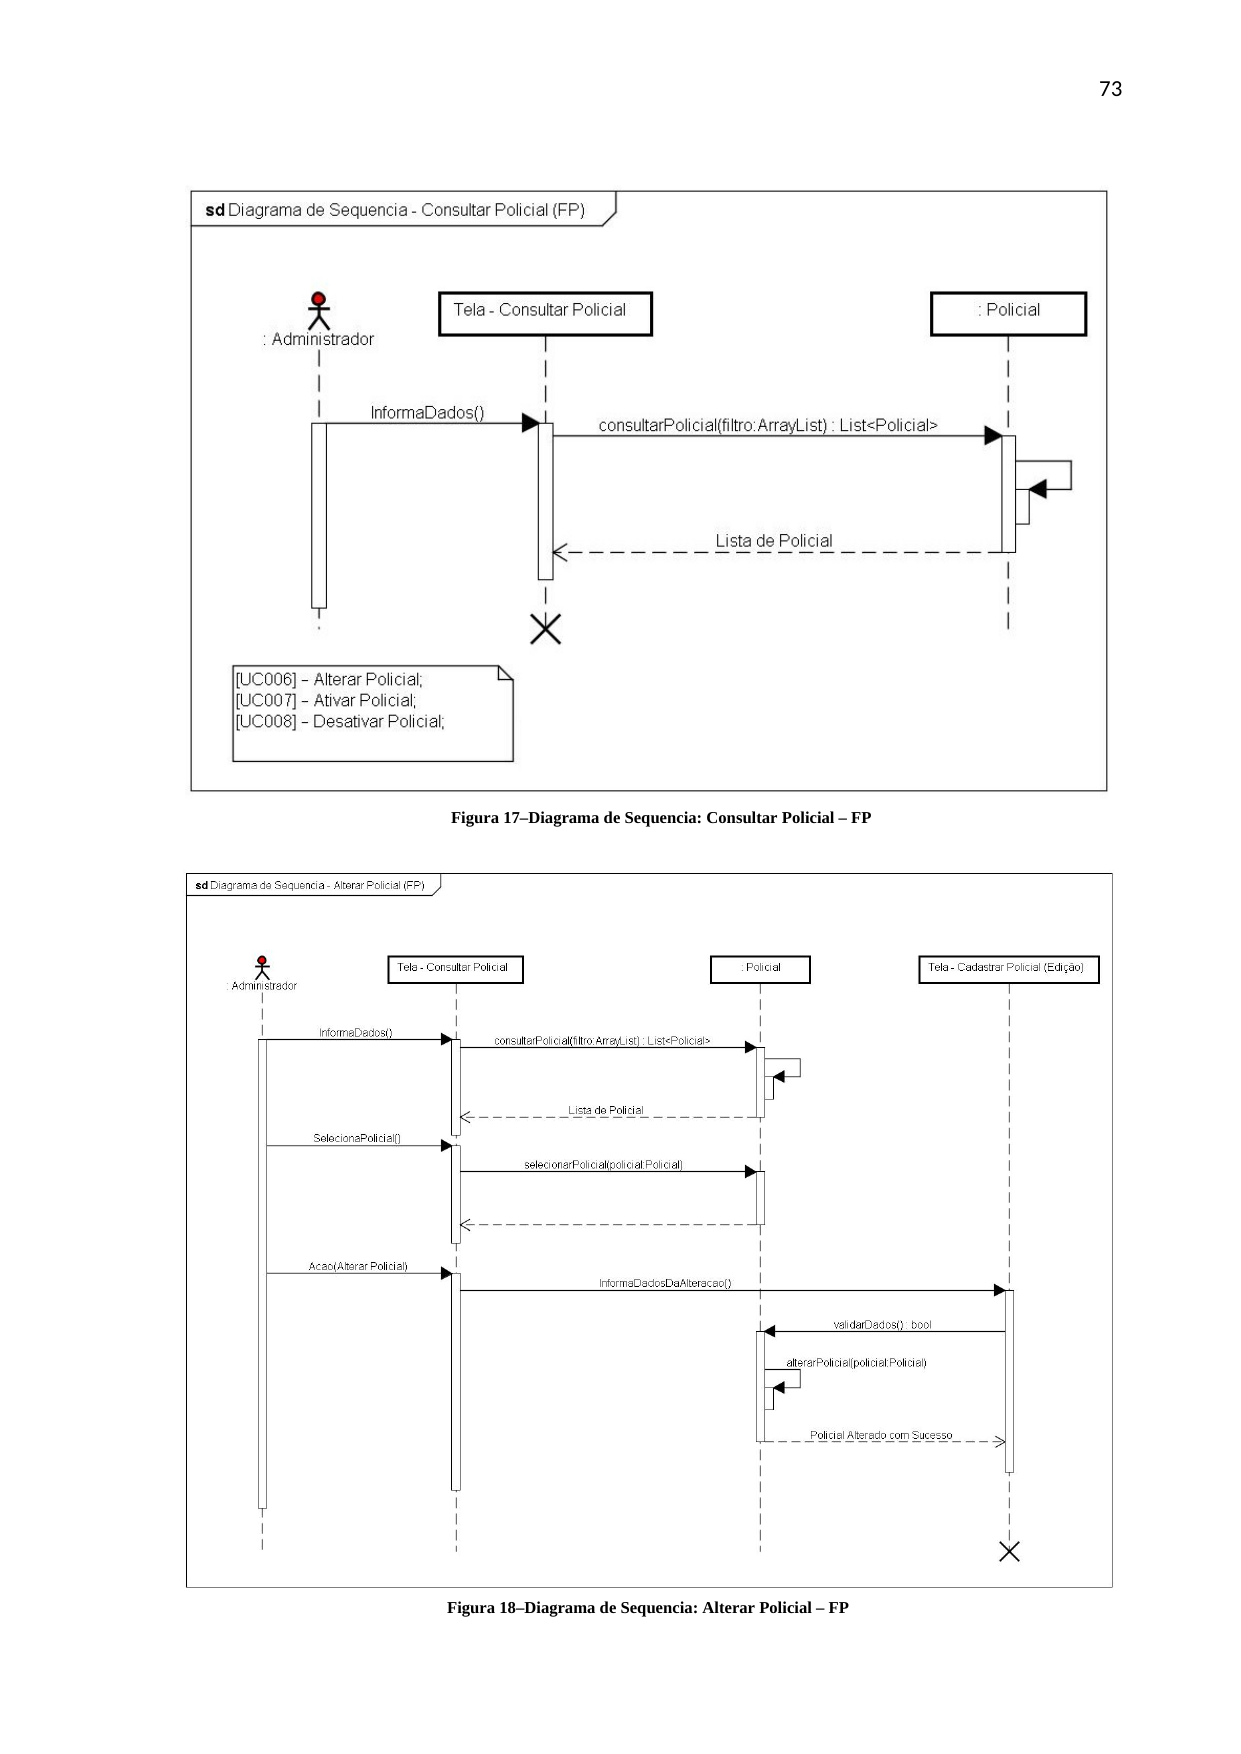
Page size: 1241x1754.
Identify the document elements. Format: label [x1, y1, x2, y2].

picture [177, 177, 1121, 804]
picture [177, 864, 1121, 1596]
